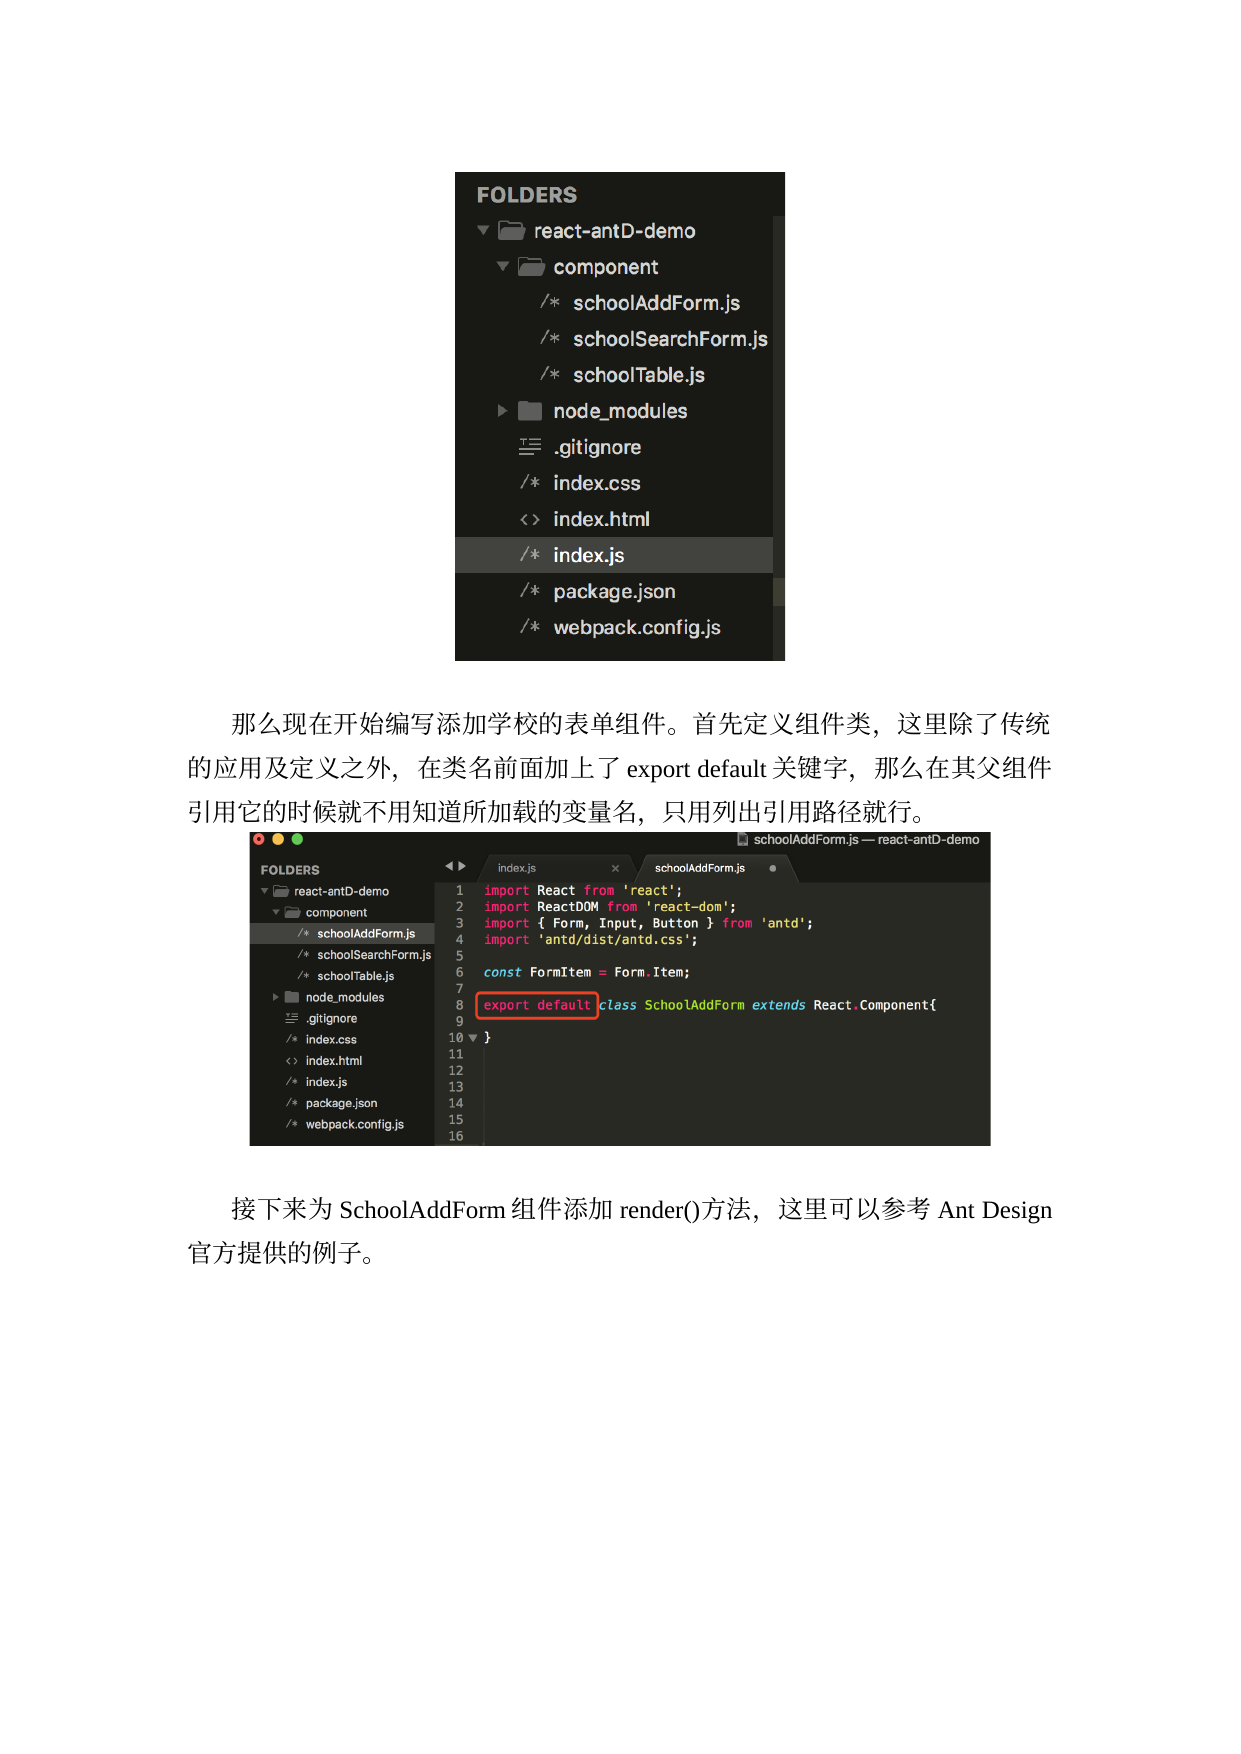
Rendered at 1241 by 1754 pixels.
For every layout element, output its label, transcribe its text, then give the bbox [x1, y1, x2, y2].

text 接下来为SchoolAddForm组件添加render()方法，这里可以参考Ant Design官方提供的例子。 [187, 1185, 1053, 1273]
picture [249, 832, 991, 1146]
picture [455, 172, 786, 661]
text 那么现在开始编写添加学校的表单组件。首先定义组件类，这里除了传统的应用及定义之外，在类名前面加上了export default关键字，那么在其父组件引用它的时候就不用知道所加载的变量名，只用列出引用路径就行。 [187, 701, 1053, 833]
